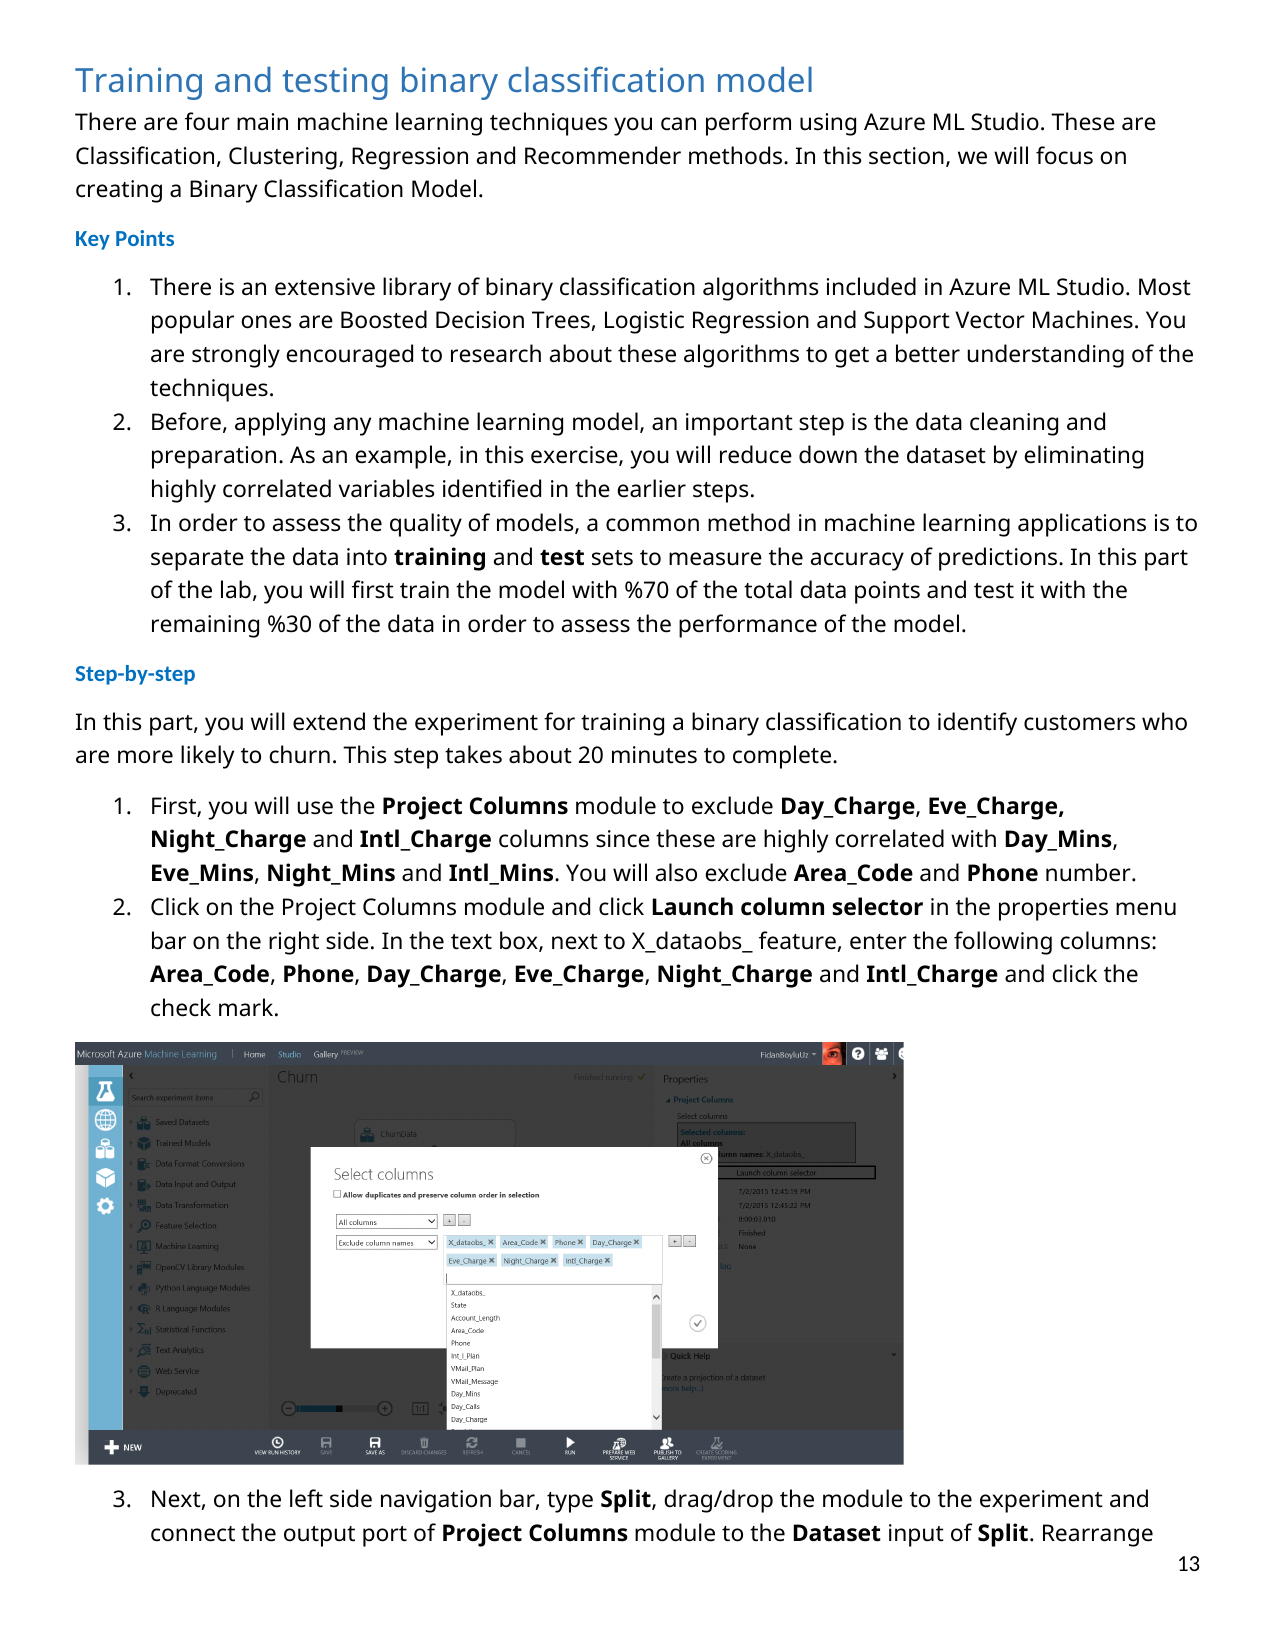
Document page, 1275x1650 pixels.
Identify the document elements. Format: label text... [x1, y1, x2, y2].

text Key Points [75, 224, 1200, 252]
text In this part, you will extend the experiment for training a binary classification to identify customers who are more likely to churn. This step takes about 20 minutes to complete. [75, 706, 1200, 771]
list Click on the Project Columns module and click Launch column selector in the properties menu bar on the right side. In the text box, next to X_dataobs_ feature, enter the following columns: Area_Code, Phone, Day_Charge, Eve_Charge, Night_Charge and Intl_Charge and click the check mark. [112, 891, 1200, 1023]
text There are four main machine learning techniques you can perform using Azure ML Studio. These are Classification, Clustering, Regression and Recommender methods. In this section, we will focus on creating a Binary Classification Model. [75, 106, 1200, 205]
text Step-by-step [75, 659, 1200, 687]
list Before, applying any machine learning model, an important step is the data cleaning and preparation. As an example, in this exercise, you will reduce down the dataset by eliminating highly correlated variables identified in the earlier steps. [112, 406, 1200, 504]
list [112, 1483, 1200, 1548]
list There is an extensive library of binary classification algorithms included in Azure ML Studio. Most popular ones are Boosted Decision Trees, Logistic Regression and Support Vector Machines. You are strongly encouraged to research about these algorithms to get a better understanding of the techniques. [112, 271, 1200, 403]
picture [75, 1042, 904, 1465]
list First, you will use the Project Columns module to exclude Day_Charge, Eve_Charge, Night_Charge and Intl_Charge columns since these are highly correlated with Day_Mins, Eve_Mins, Night_Mins and Intl_Mins. You will also exclude Area_Code and Phone number. [112, 790, 1200, 888]
subtitle Training and testing binary classification model [75, 57, 1200, 102]
list In order to assess the quality of models, a common method in machine learning applications is to separate the data into training and test sets to measure the accuracy of predictions. In this part of the lab, you will first train the model with %70 of the total data points and test it with the remaining %30 of the data in order to assess the performance of the model. [112, 507, 1200, 639]
